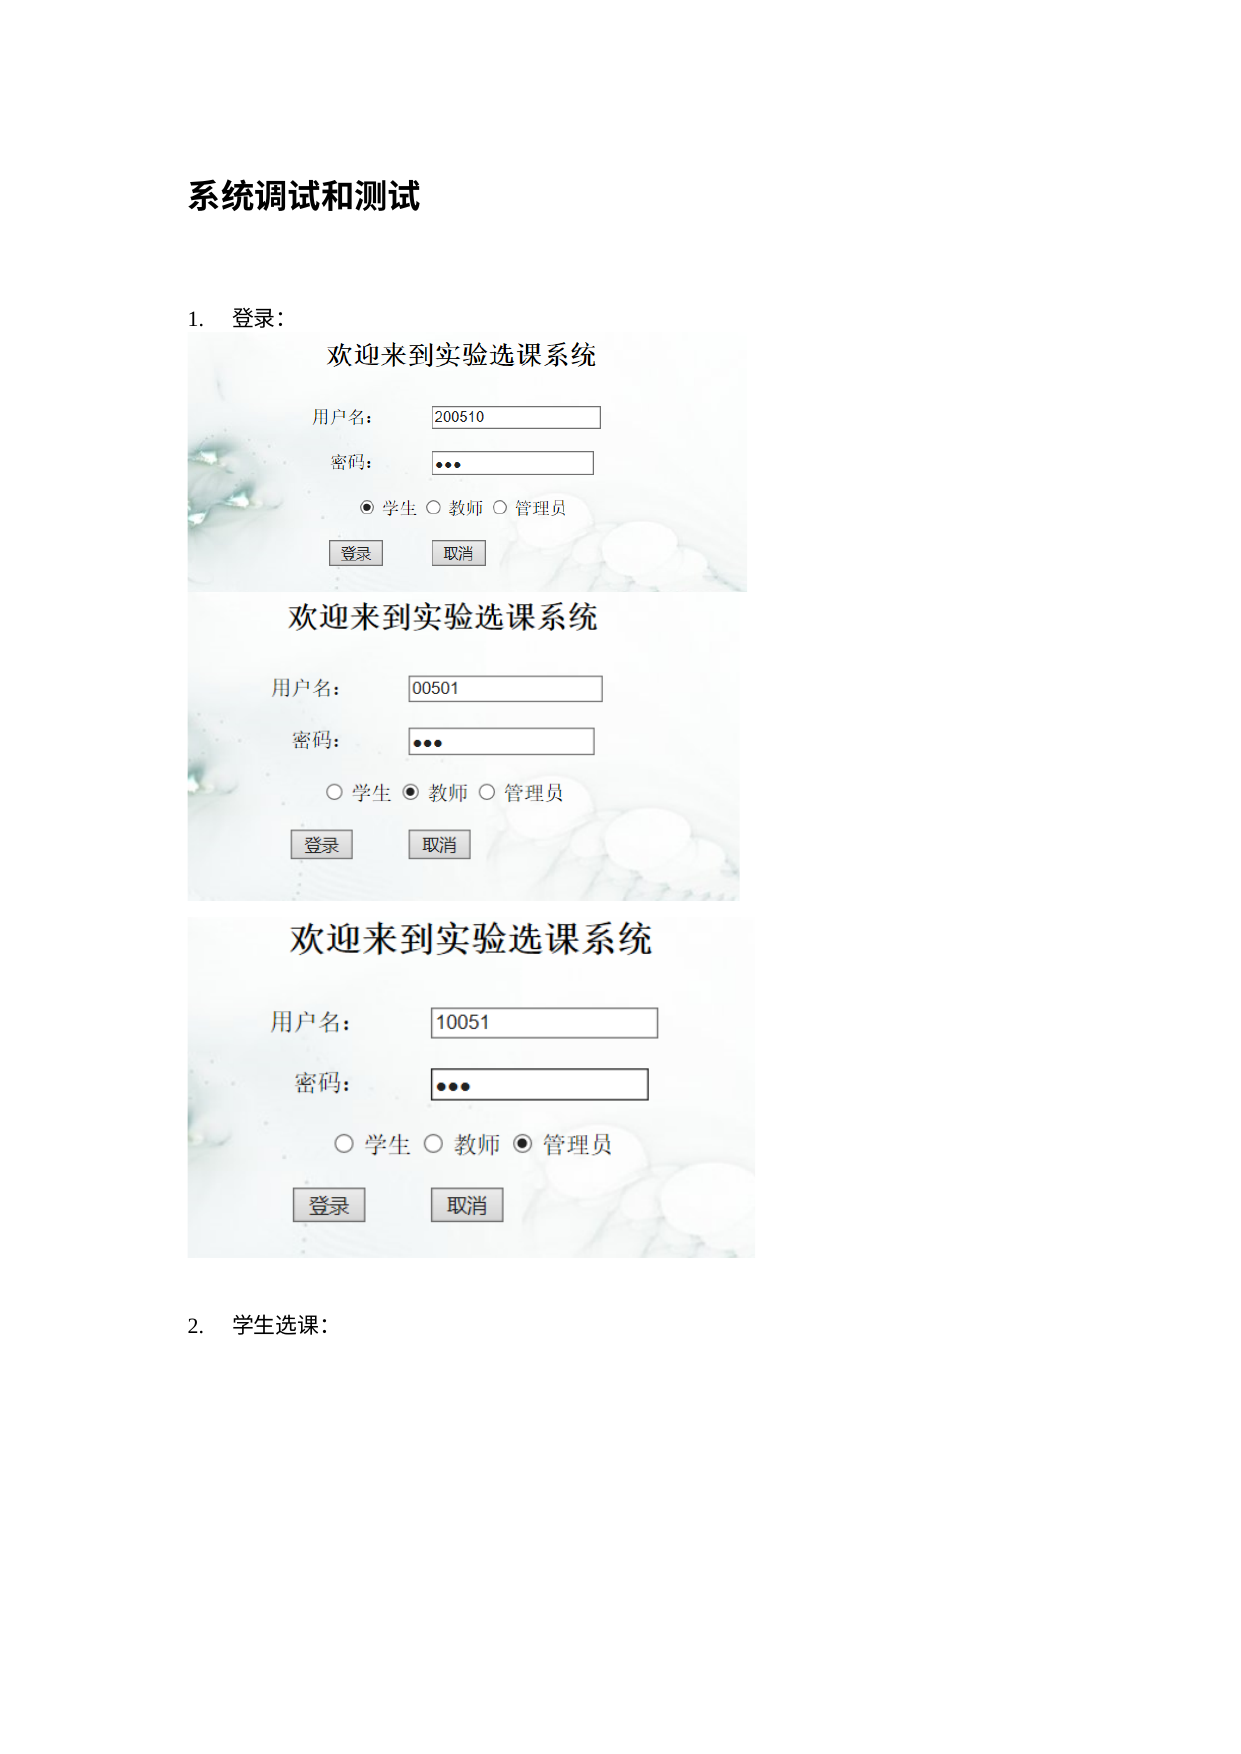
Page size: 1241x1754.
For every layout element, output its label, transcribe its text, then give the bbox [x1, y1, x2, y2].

list 学生选课： [187, 1308, 1053, 1340]
picture [187, 332, 748, 901]
subtitle 系统调试和测试 [187, 162, 1053, 227]
picture [187, 917, 756, 1258]
list 登录： [187, 300, 1053, 333]
